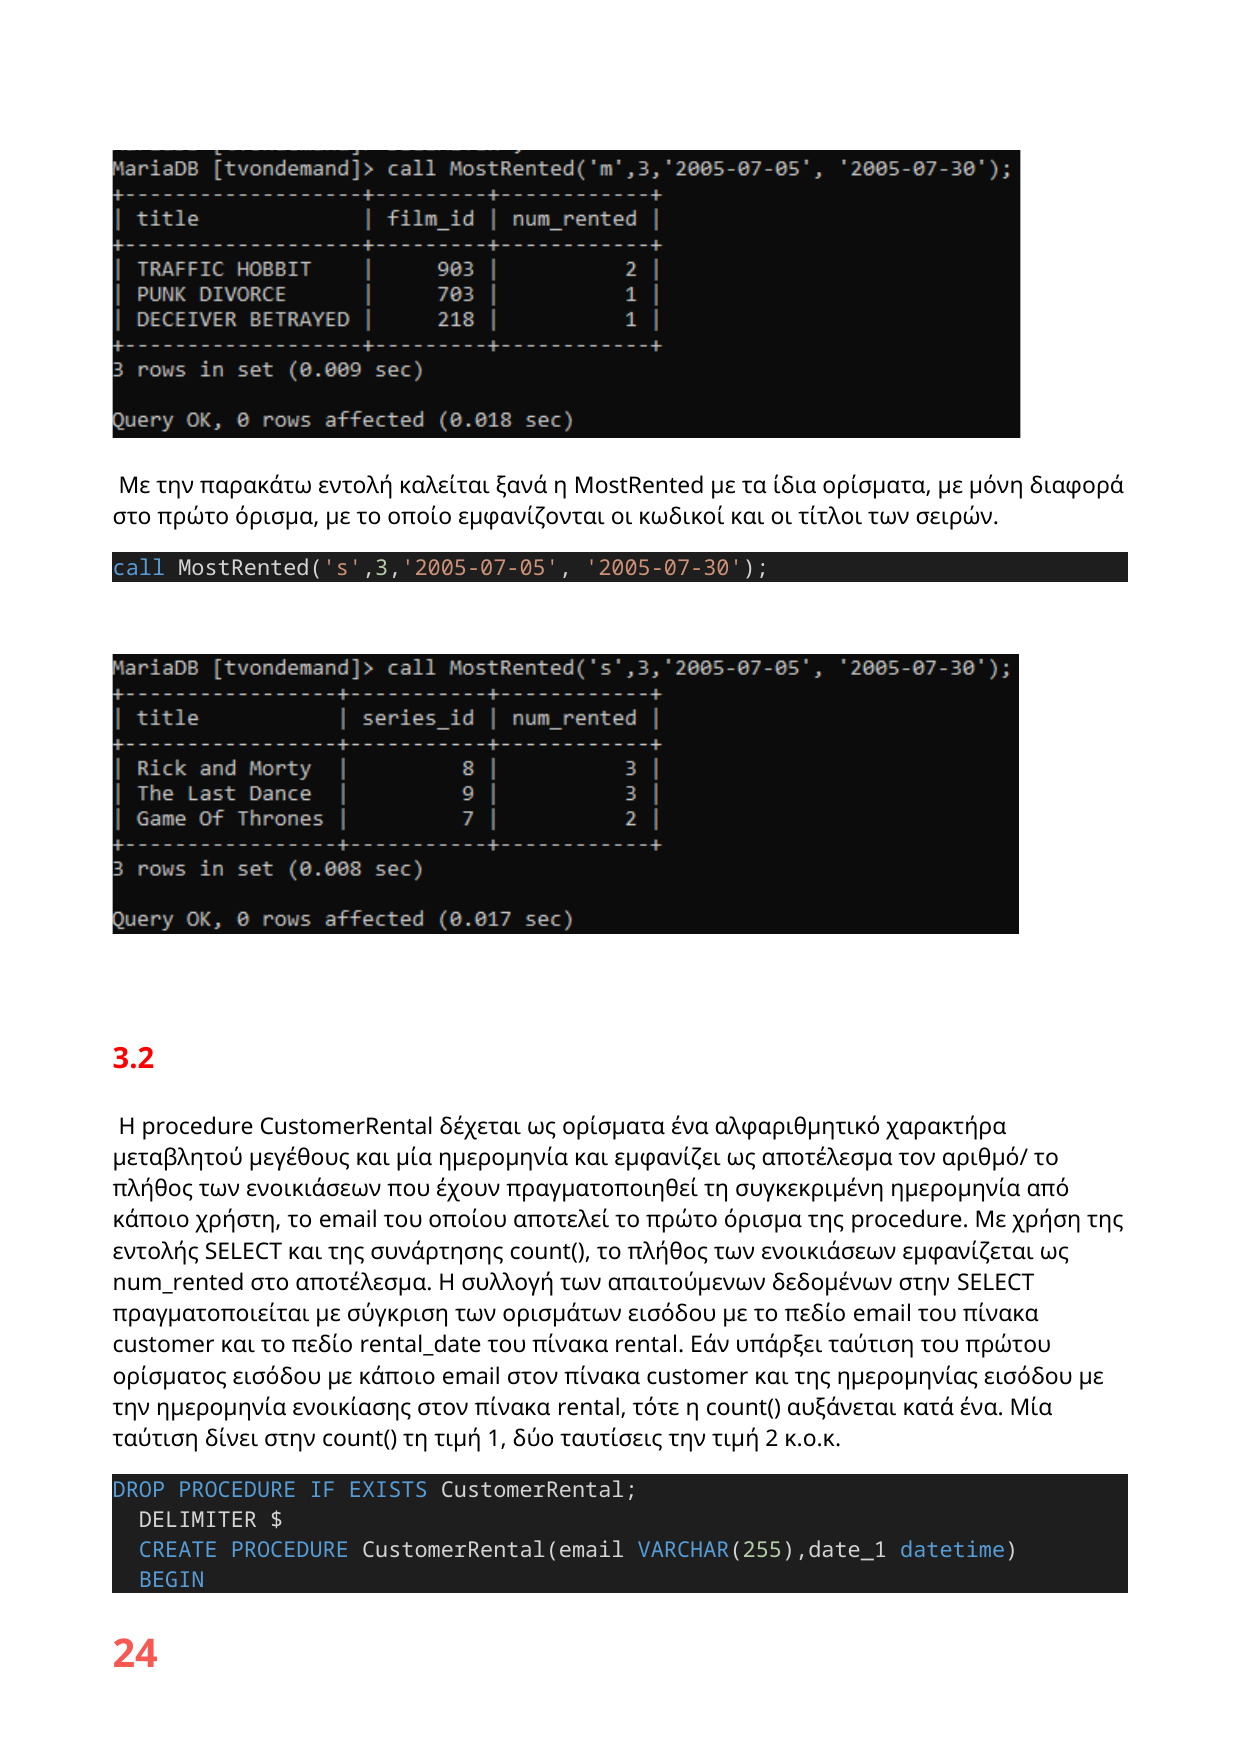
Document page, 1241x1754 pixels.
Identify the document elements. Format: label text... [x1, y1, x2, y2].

text DROP PROCEDURE IF EXISTS CustomerRental; [112, 1474, 1128, 1504]
text 3.2 [112, 1037, 1128, 1077]
text call MostRented('s',3,'2005-07-05', '2005-07-30'); [112, 552, 1128, 582]
text BEGIN [112, 1564, 1128, 1593]
picture [112, 150, 1021, 438]
text Η procedure CustomerRental δέχεται ως ορίσματα ένα αλφαριθμητικό χαρακτήρα μεταβλητού μεγέθους και μία ημερομηνία και εμφανίζει ως αποτέλεσμα τον αριθμό/ το πλήθος των ενοικιάσεων που έχουν πραγματοποιηθεί τη συγκεκριμένη ημερομηνία από κάποιο χρήστη, το email του οποίου αποτελεί το πρώτο όρισμα της procedure. Με χρήση της εντολής SELECT και της συνάρτησης count(), το πλήθος των ενοικιάσεων εμφανίζεται ως num_rented στο αποτέλεσμα. Η συλλογή των απαιτούμενων δεδομένων στην SELECT πραγματοποιείται με σύγκριση των ορισμάτων εισόδου με το πεδίο email του πίνακα customer και το πεδίο rental_date του πίνακα rental. Εάν υπάρξει ταύτιση του πρώτου ορίσματος εισόδου με κάποιο email στον πίνακα customer και της ημερομηνίας εισόδου με την ημερομηνία ενοικίασης στον πίνακα rental, τότε η count() αυξάνεται κατά ένα. Μία ταύτιση δίνει στην count() τη τιμή 1, δύο ταυτίσεις την τιμή 2 κ.ο.κ. [112, 1110, 1128, 1453]
text DELIMITER $ [112, 1504, 1128, 1534]
text CREATE PROCEDURE CustomerRental(email VARCHAR(255),date_1 datetime) [112, 1534, 1128, 1564]
picture [112, 654, 1019, 934]
text Με την παρακάτω εντολή καλείται ξανά η MostRented με τα ίδια ορίσματα, με μόνη διαφορά στο πρώτο όρισμα, με το οποίο εμφανίζονται οι κωδικοί και οι τίτλοι των σειρών. [112, 468, 1128, 531]
